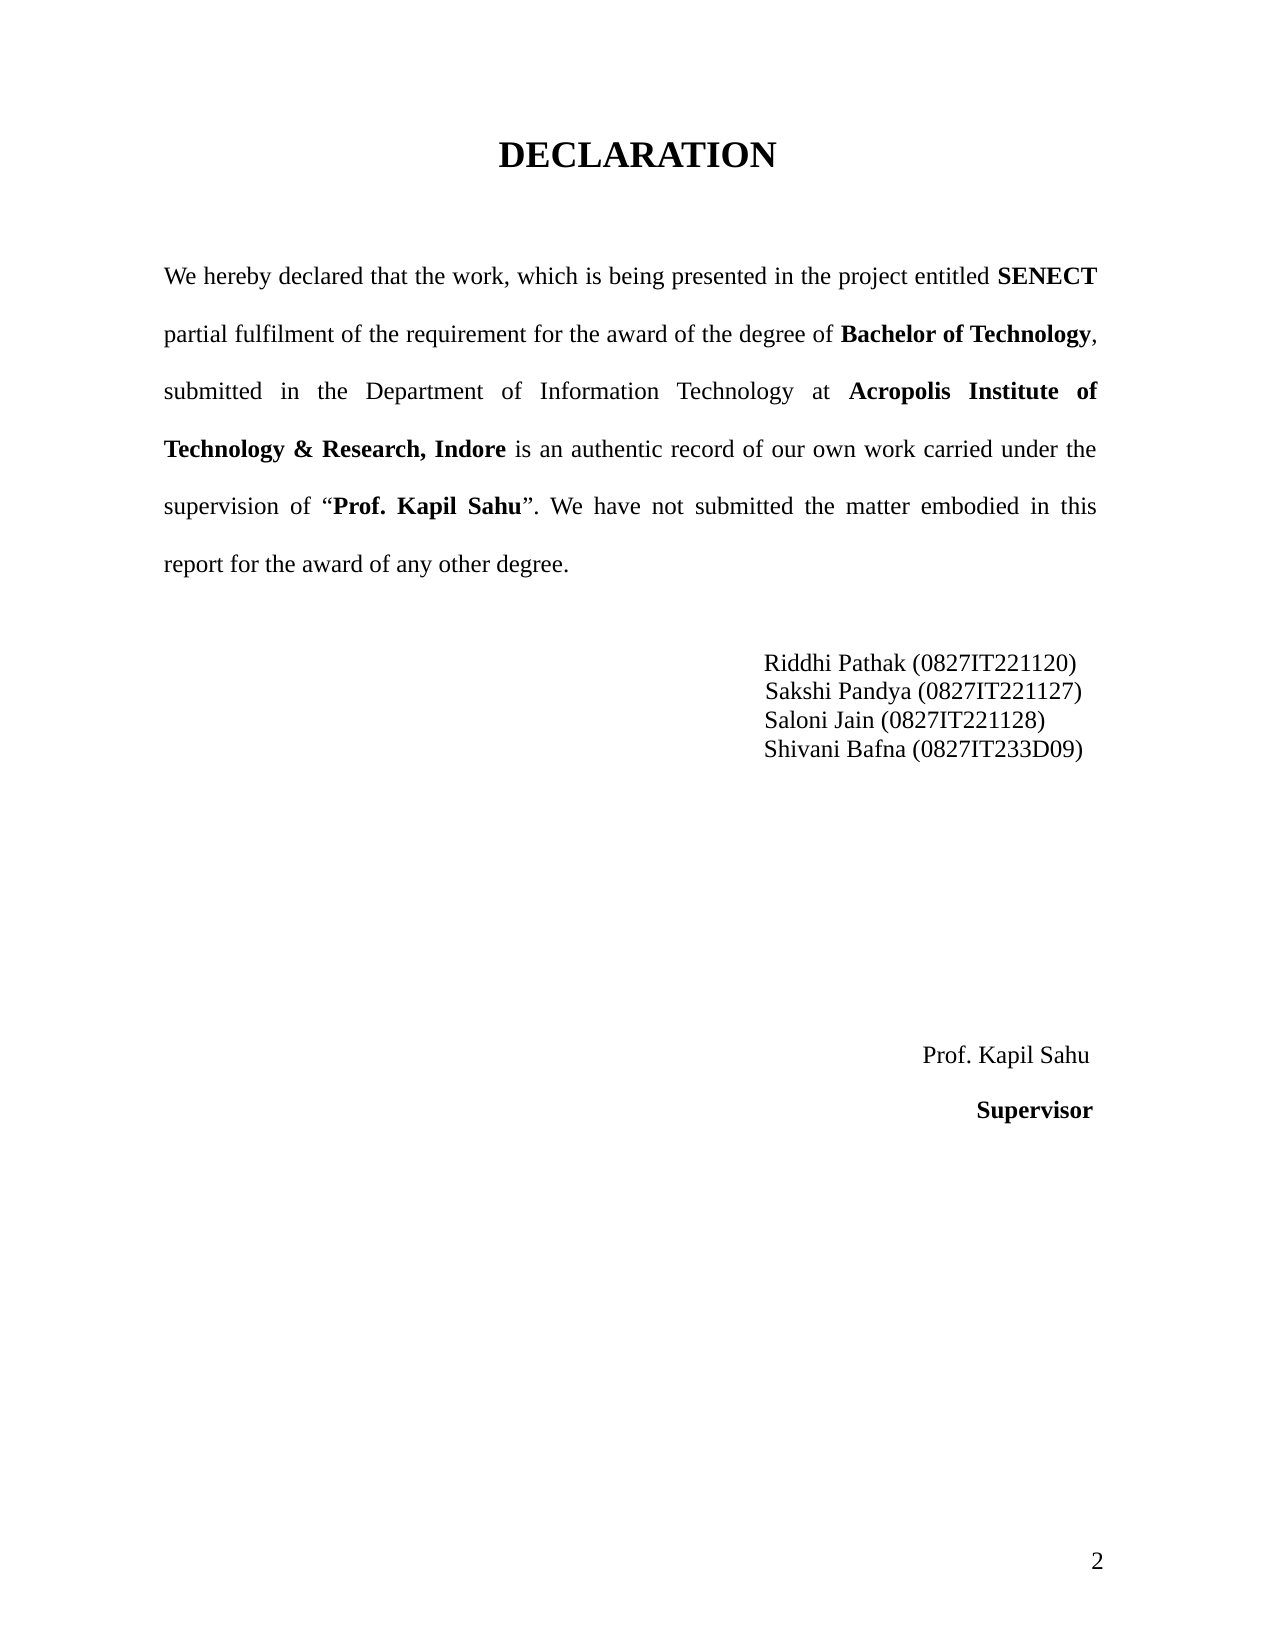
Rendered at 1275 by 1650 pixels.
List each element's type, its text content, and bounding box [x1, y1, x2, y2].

text We hereby declared that the work, which is being presented in the project entitled SENECT partial fulfilment of the requirement for the award of the degree of Bachelor of Technology, submitted in the Department of Information Technology at Acropolis Institute of Technology & Research, Indore is an authentic record of our own work carried under the supervision of “Prof. Kapil Sahu”. We have not submitted the matter embodied in this report for the award of any other degree. [164, 261, 1097, 577]
text Sakshi Pandya (0827IT221127) Saloni Jain (0827IT221128) [712, 676, 1097, 734]
text Riddhi Pathak (0827IT221120) [712, 648, 1097, 676]
text Prof. Kapil Sahu [840, 1040, 1099, 1068]
subtitle DECLARATION [89, 133, 1121, 176]
text Supervisor [915, 1096, 1099, 1124]
text Shivani Bafna (0827IT233D09) [712, 734, 1097, 763]
